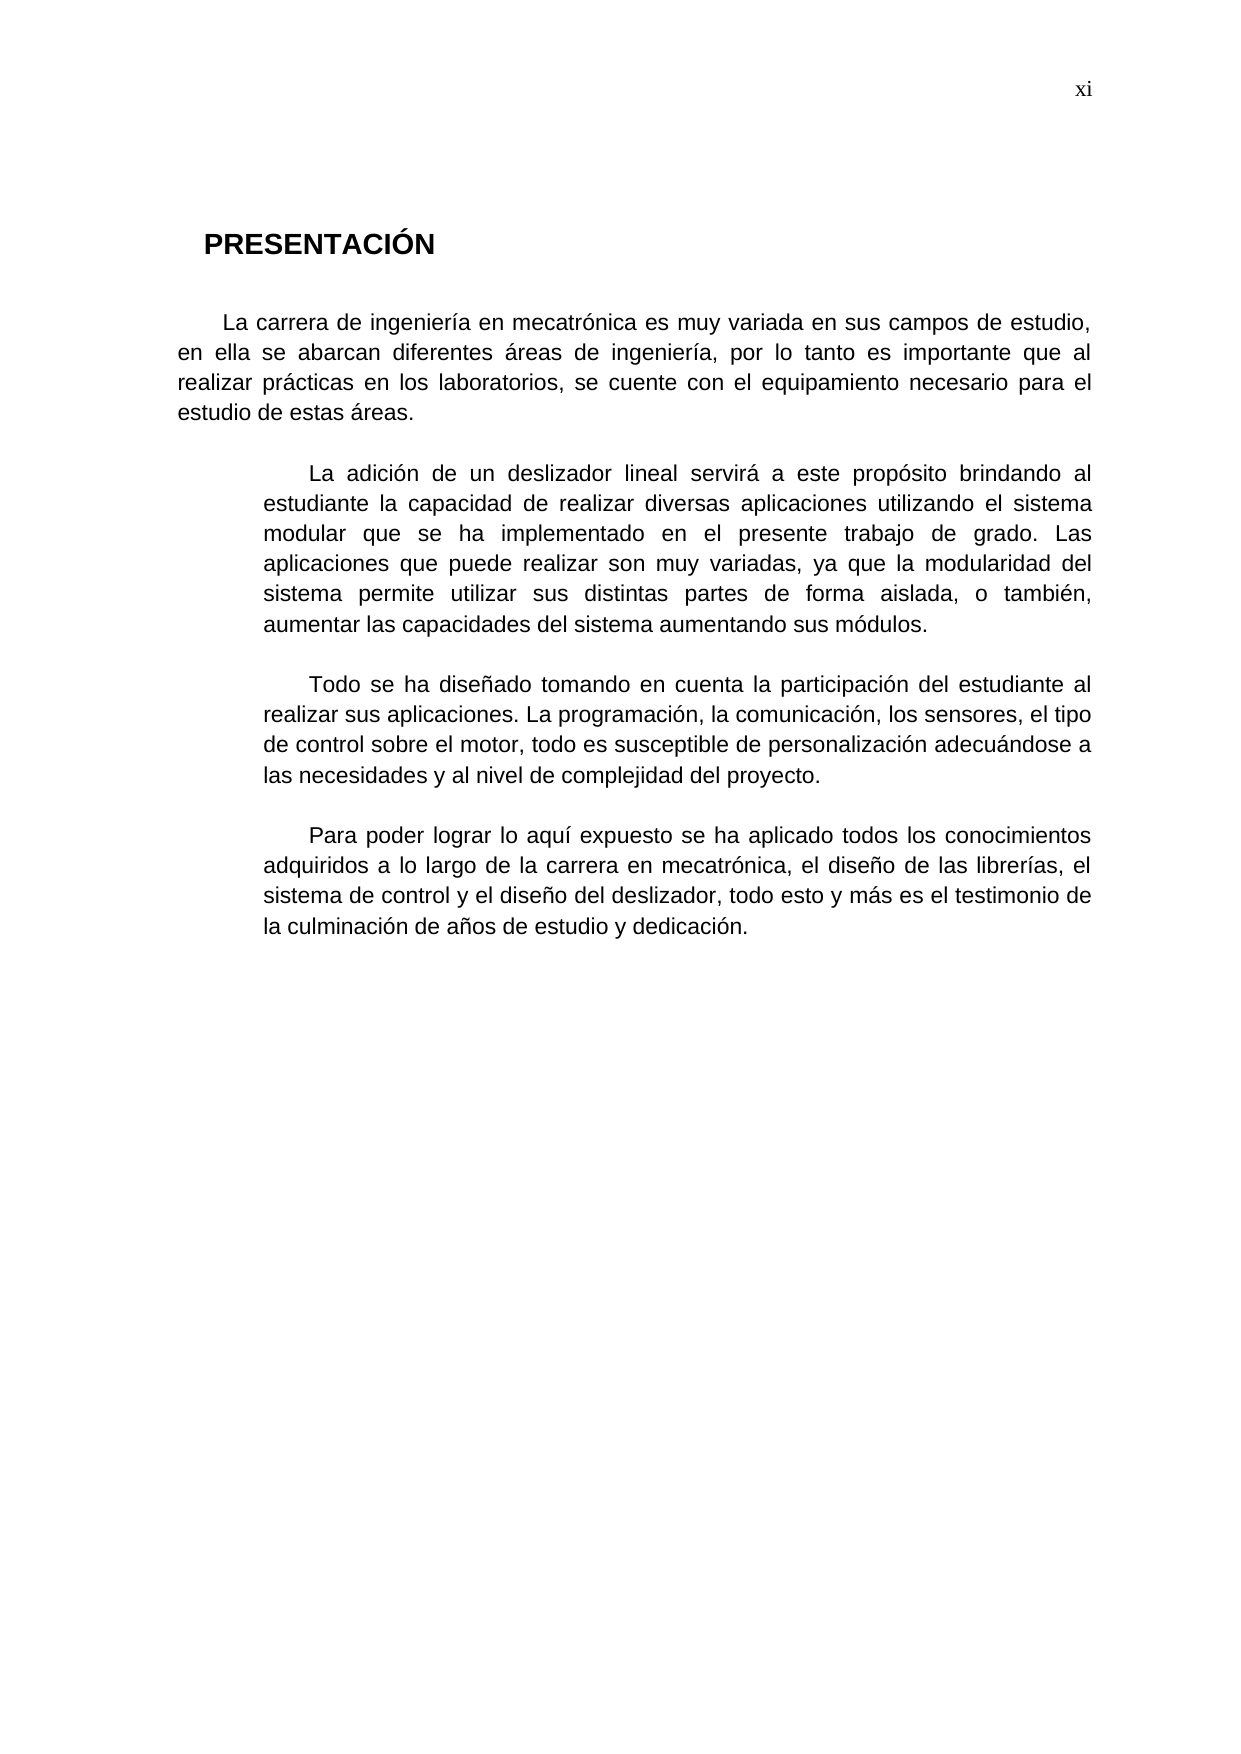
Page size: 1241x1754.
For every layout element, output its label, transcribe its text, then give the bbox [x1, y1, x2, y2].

subtitle PRESENTACIÓN [204, 227, 1092, 261]
text La carrera de ingeniería en mecatrónica es muy variada en sus campos de estudio, en ella se abarcan diferentes áreas de ingeniería, por lo tanto es importante que al realizar prácticas en los laboratorios, se cuente con el equipamiento necesario para el estudio de estas áreas. [177, 308, 1092, 425]
text Para poder lograr lo aquí expuesto se ha aplicado todos los conocimientos adquiridos a lo largo de la carrera en mecatrónica, el diseño de las librerías, el sistema de control y el diseño del deslizador, todo esto y más es el testimonio de la culminación de años de estudio y dedicación. [263, 822, 1092, 939]
text La adición de un deslizador lineal servirá a este propósito brindando al estudiante la capacidad de realizar diversas aplicaciones utilizando el sistema modular que se ha implementado en el presente trabajo de grado. Las aplicaciones que puede realizar son muy variadas, ya que la modularidad del sistema permite utilizar sus distintas partes de forma aislada, o también, aumentar las capacidades del sistema aumentando sus módulos. [263, 459, 1092, 637]
text Todo se ha diseñado tomando en cuenta la participación del estudiante al realizar sus aplicaciones. La programación, la comunicación, los sensores, el tipo de control sobre el motor, todo es susceptible de personalización adecuándose a las necesidades y al nivel de complejidad del proyecto. [263, 671, 1092, 788]
